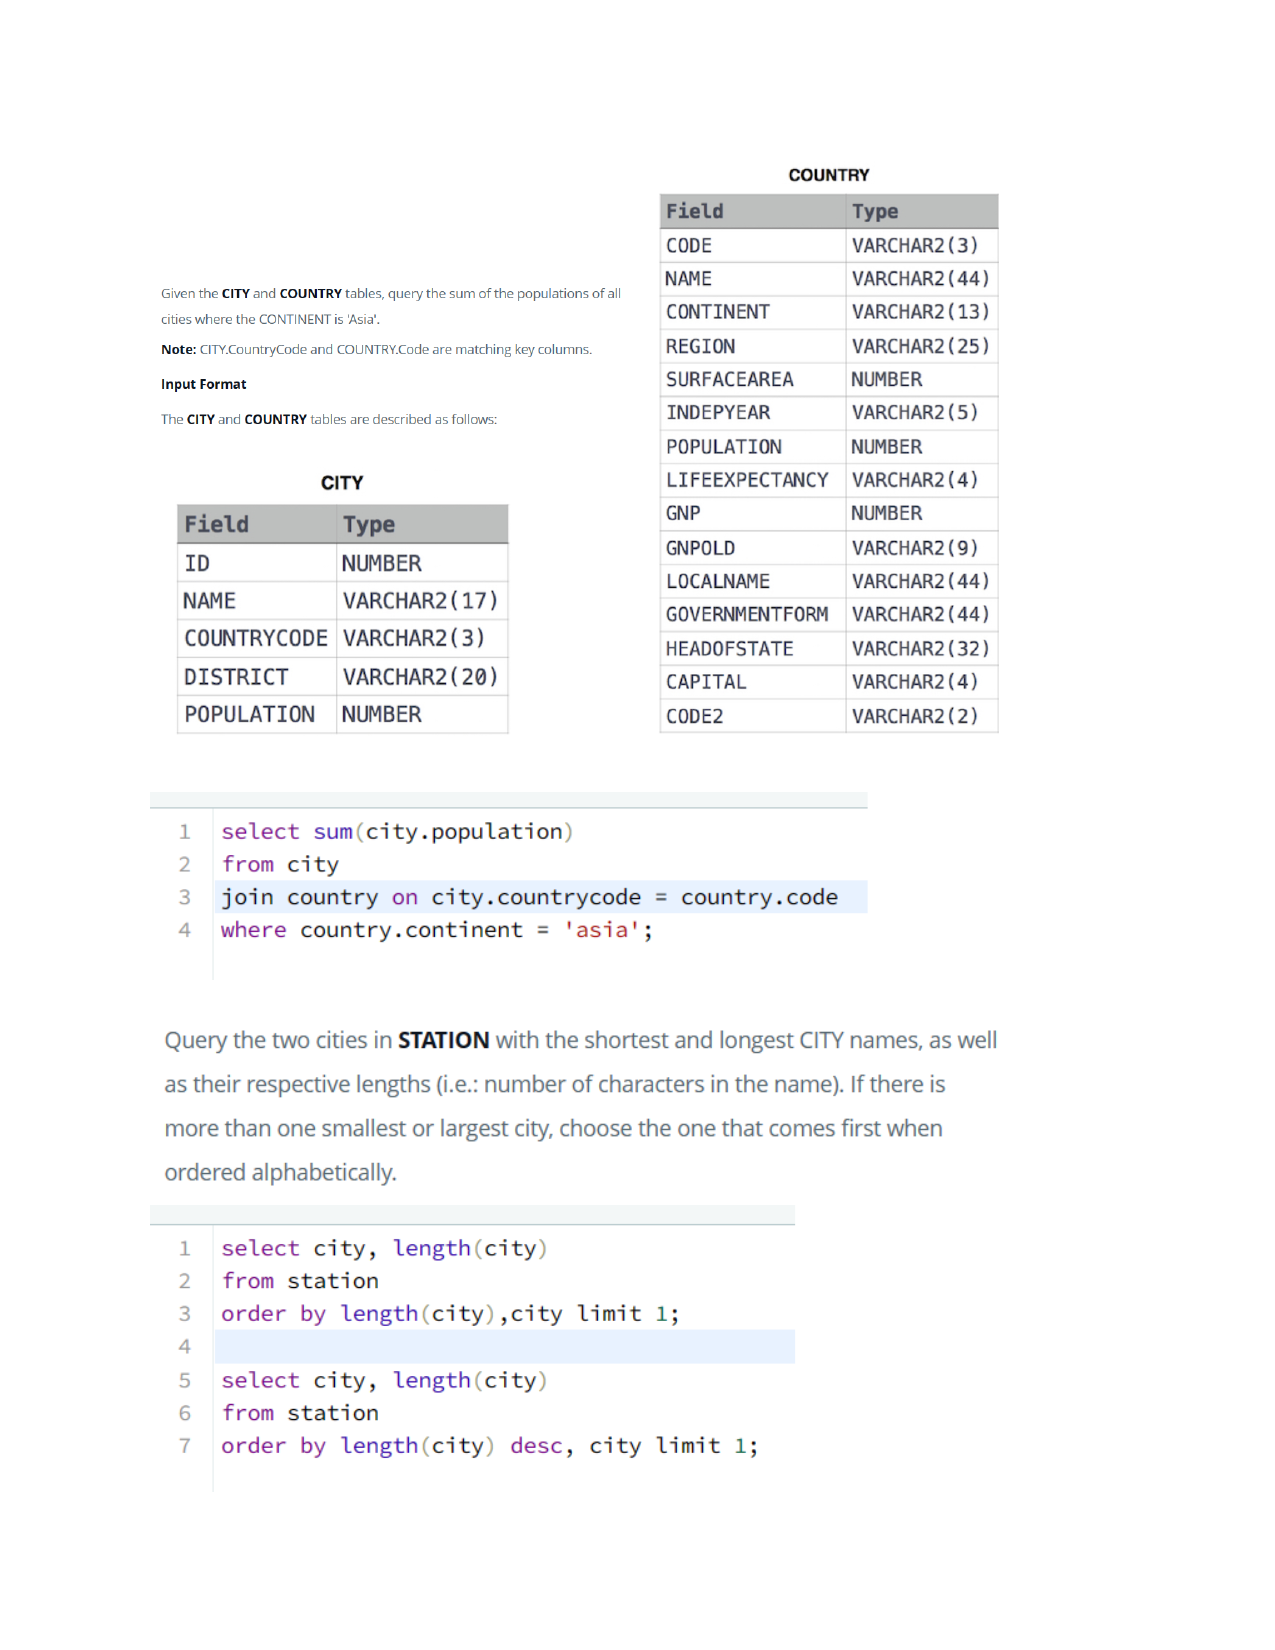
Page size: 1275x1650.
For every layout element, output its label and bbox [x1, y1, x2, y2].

picture [150, 1013, 1025, 1202]
picture [150, 792, 868, 980]
picture [150, 150, 1040, 758]
picture [150, 1205, 796, 1492]
